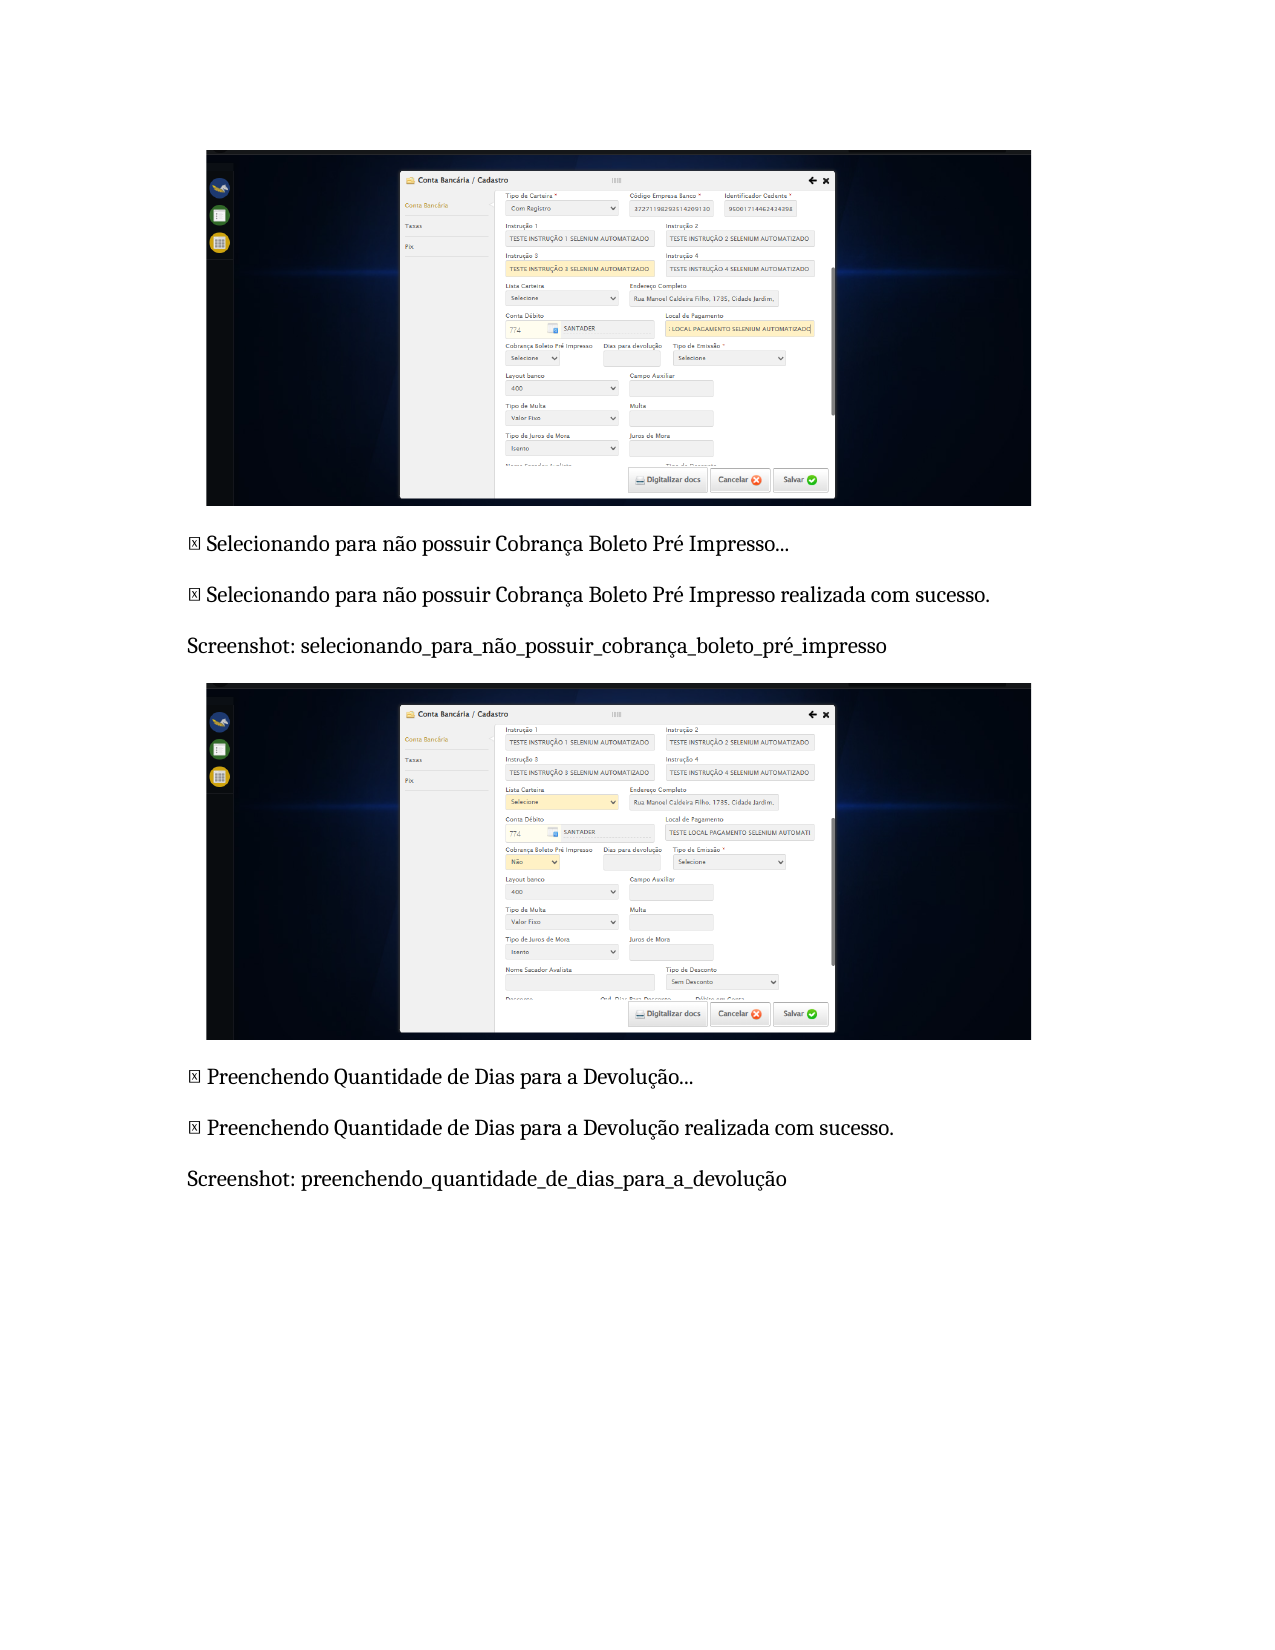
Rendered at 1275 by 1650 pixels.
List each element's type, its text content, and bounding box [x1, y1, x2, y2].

picture [206, 683, 1032, 1040]
text 🔄 Preenchendo Quantidade de Dias para a Devolução... [187, 1064, 1087, 1090]
picture [206, 150, 1032, 506]
text Screenshot: selecionando_para_não_possuir_cobrança_boleto_pré_impresso [187, 632, 1087, 659]
text ✅ Preenchendo Quantidade de Dias para a Devolução realizada com sucesso. [187, 1115, 1087, 1141]
text ✅ Selecionando para não possuir Cobrança Boleto Pré Impresso realizada com sucesso. [187, 581, 1087, 608]
text 🔄 Selecionando para não possuir Cobrança Boleto Pré Impresso... [187, 530, 1087, 557]
text Screenshot: preenchendo_quantidade_de_dias_para_a_devolução [187, 1166, 1087, 1192]
